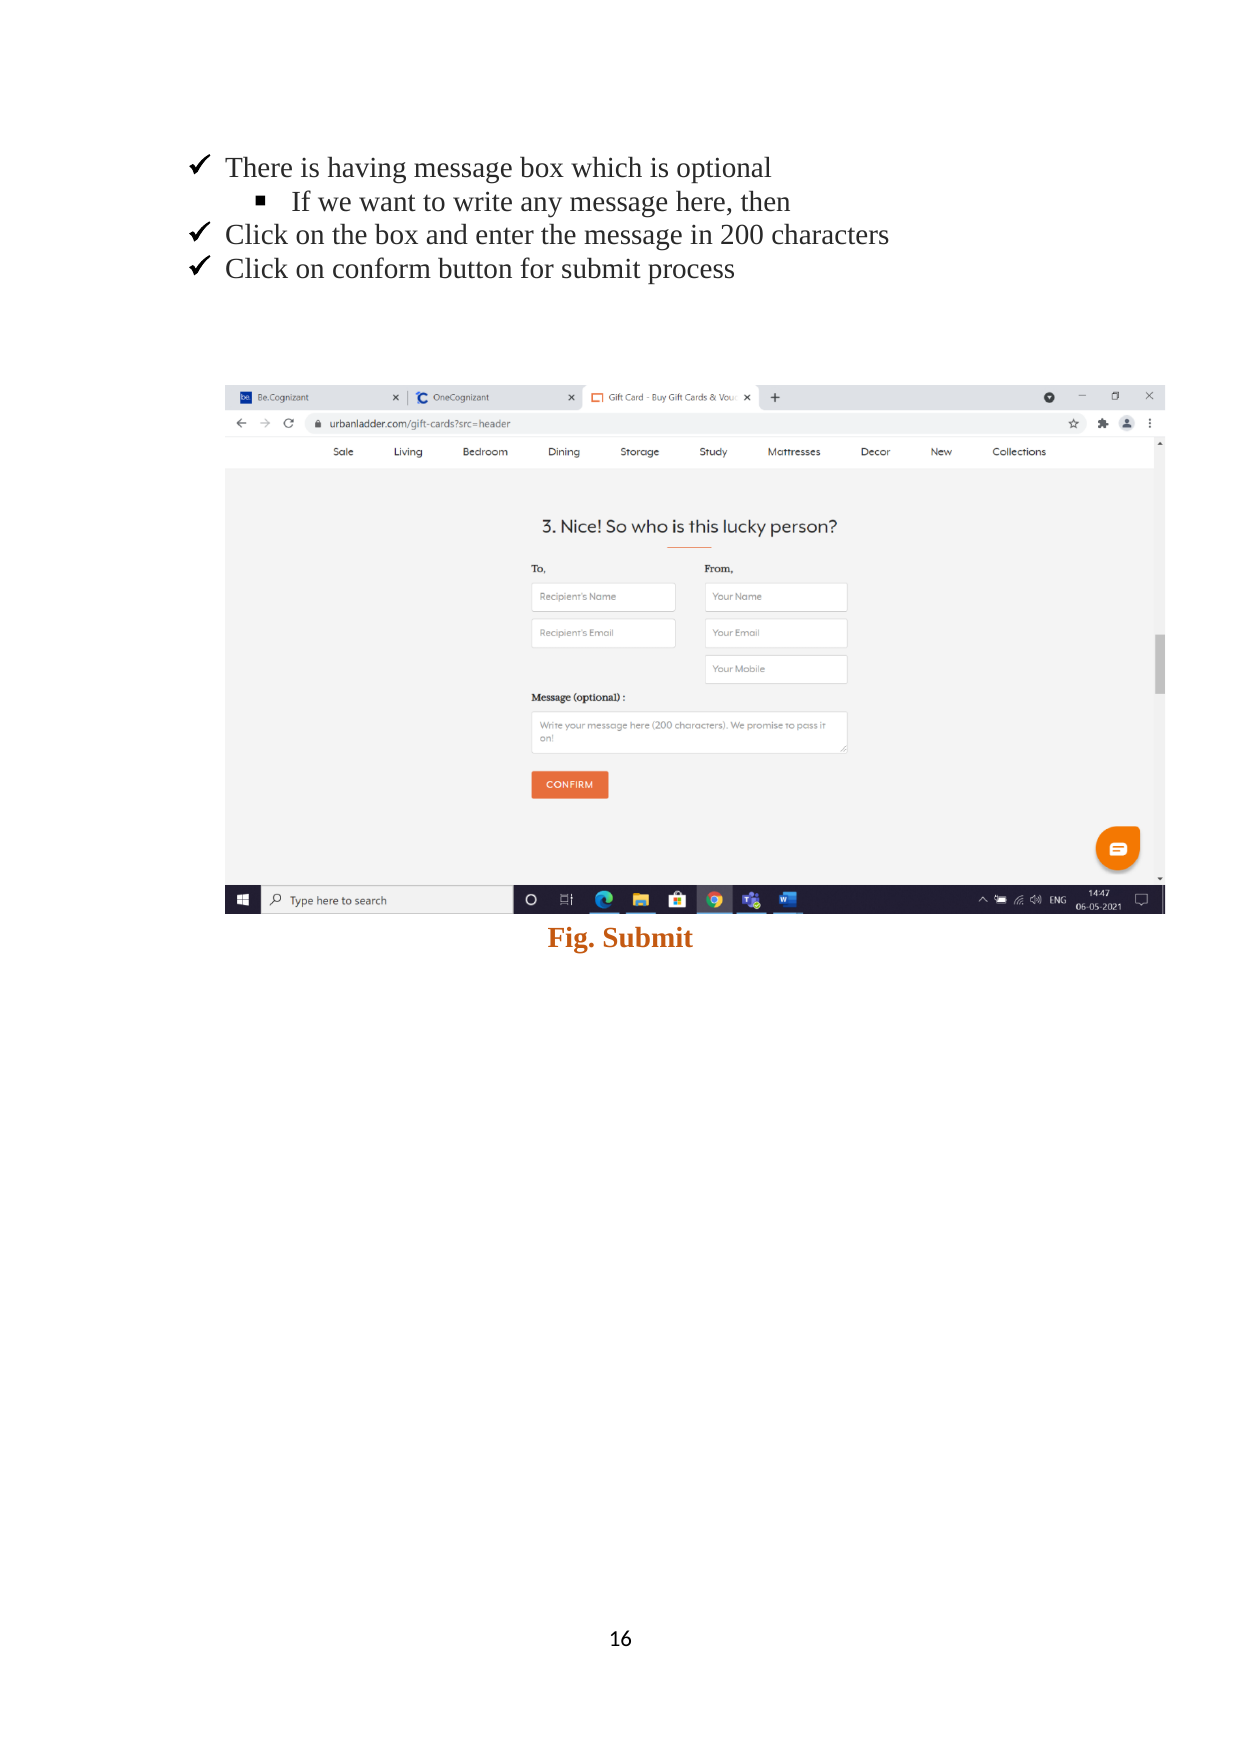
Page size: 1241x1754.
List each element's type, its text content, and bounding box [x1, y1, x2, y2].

list Click on the box and enter the message in 200 characters [187, 217, 1090, 251]
picture [225, 385, 1166, 914]
list If we want to write any message here, then [253, 184, 1090, 217]
list There is having message box which is optional [187, 150, 1090, 184]
list Click on conform button for submit process [187, 251, 1090, 284]
text Fig. Submit [150, 920, 1090, 954]
